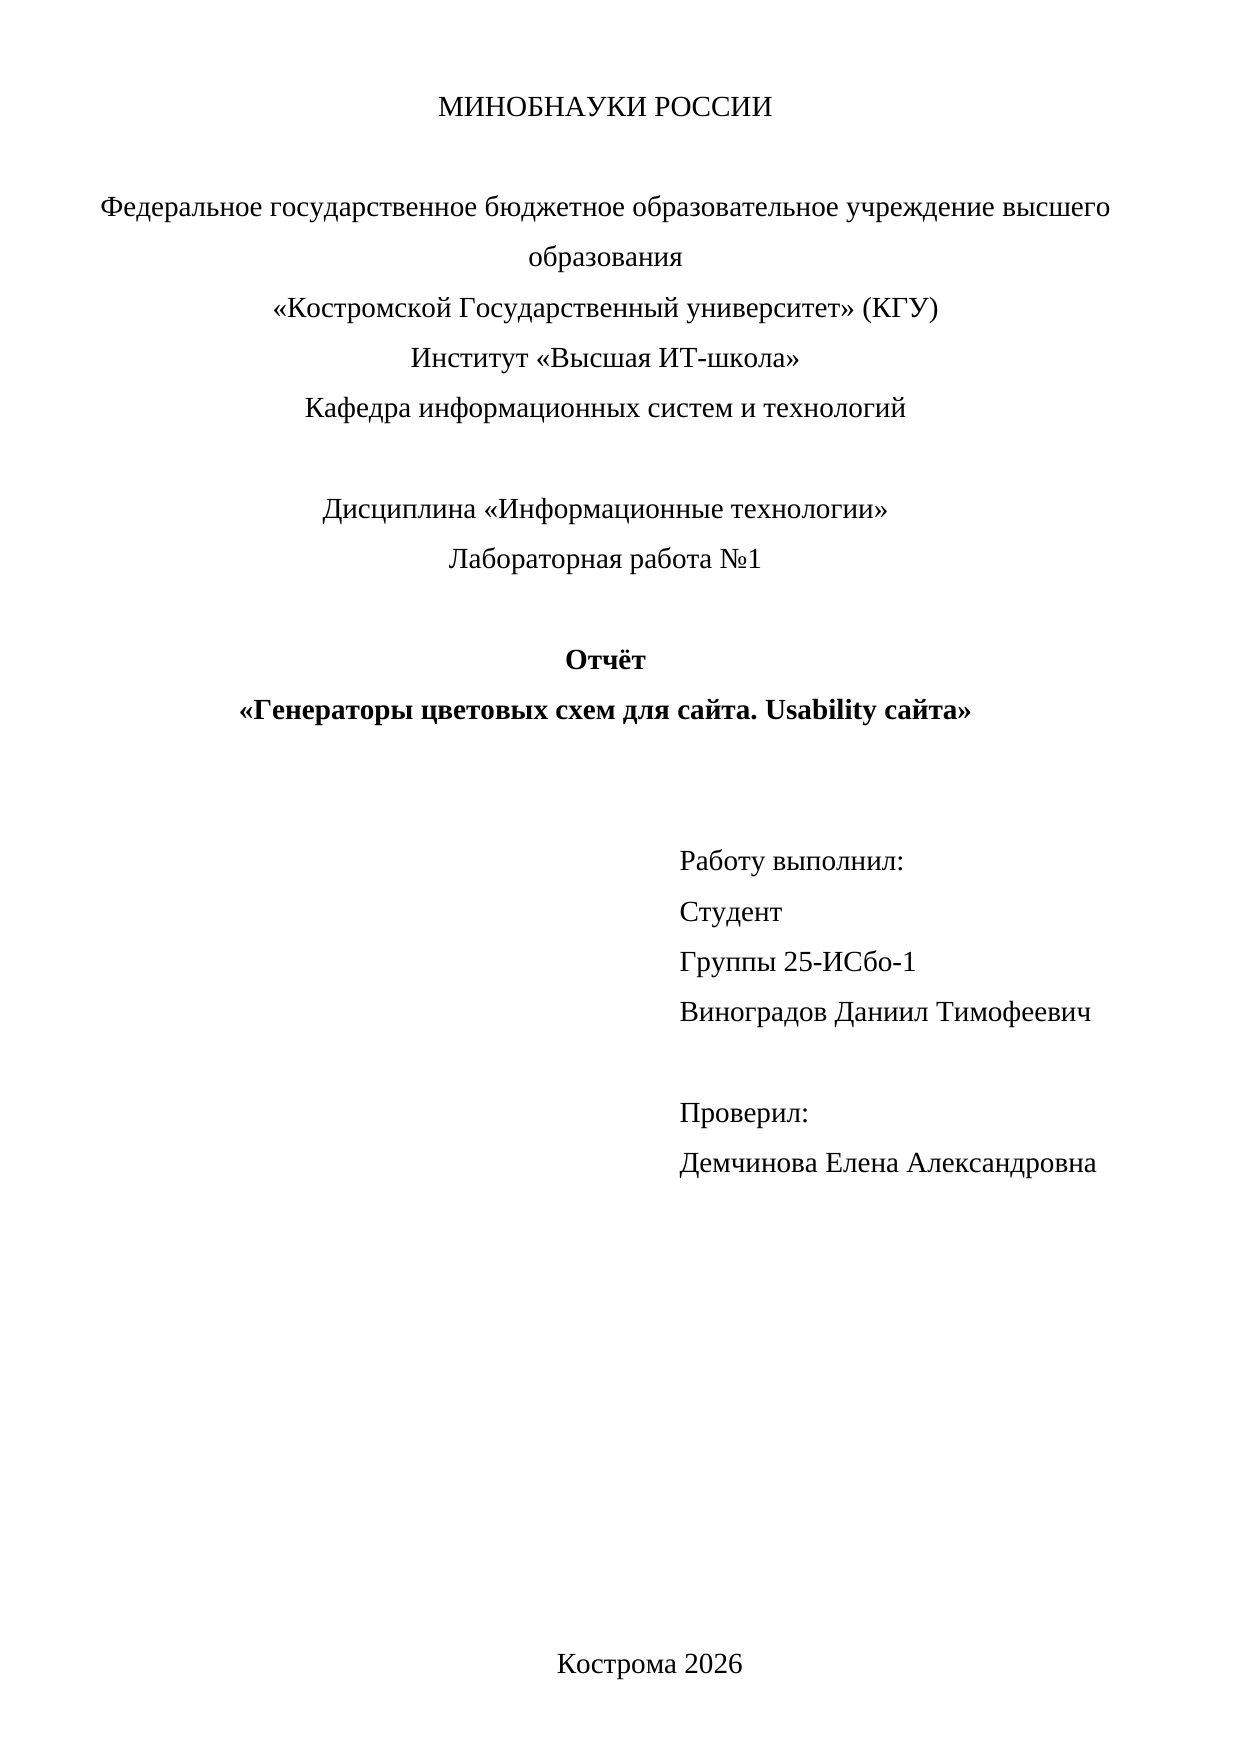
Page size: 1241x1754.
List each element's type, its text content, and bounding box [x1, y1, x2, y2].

text Дисциплина «Информационные технологии» [59, 491, 1152, 525]
text МИНОБНАУКИ РОССИИ [59, 89, 1152, 122]
text «Костромской Государственный университет» (КГУ) [59, 290, 1152, 323]
text Федеральное государственное бюджетное образовательное учреждение высшего образования [59, 189, 1152, 273]
text Группы 25-ИСбо-1 [59, 944, 1152, 977]
text Лабораторная работа №1 [59, 541, 1152, 575]
text Проверил: [59, 1095, 1152, 1128]
text Кафедра информационных систем и технологий [59, 391, 1152, 424]
text Работу выполнил: [59, 843, 1152, 877]
text Демчинова Елена Александровна [59, 1145, 1152, 1179]
text Виноградов Даниил Тимофеевич [59, 994, 1152, 1028]
text «Генераторы цветовых схем для сайта. Usability сайта» [59, 692, 1152, 726]
text Студент [59, 894, 1152, 927]
text Отчёт [59, 642, 1152, 676]
text Институт «Высшая ИТ-школа» [59, 340, 1152, 374]
